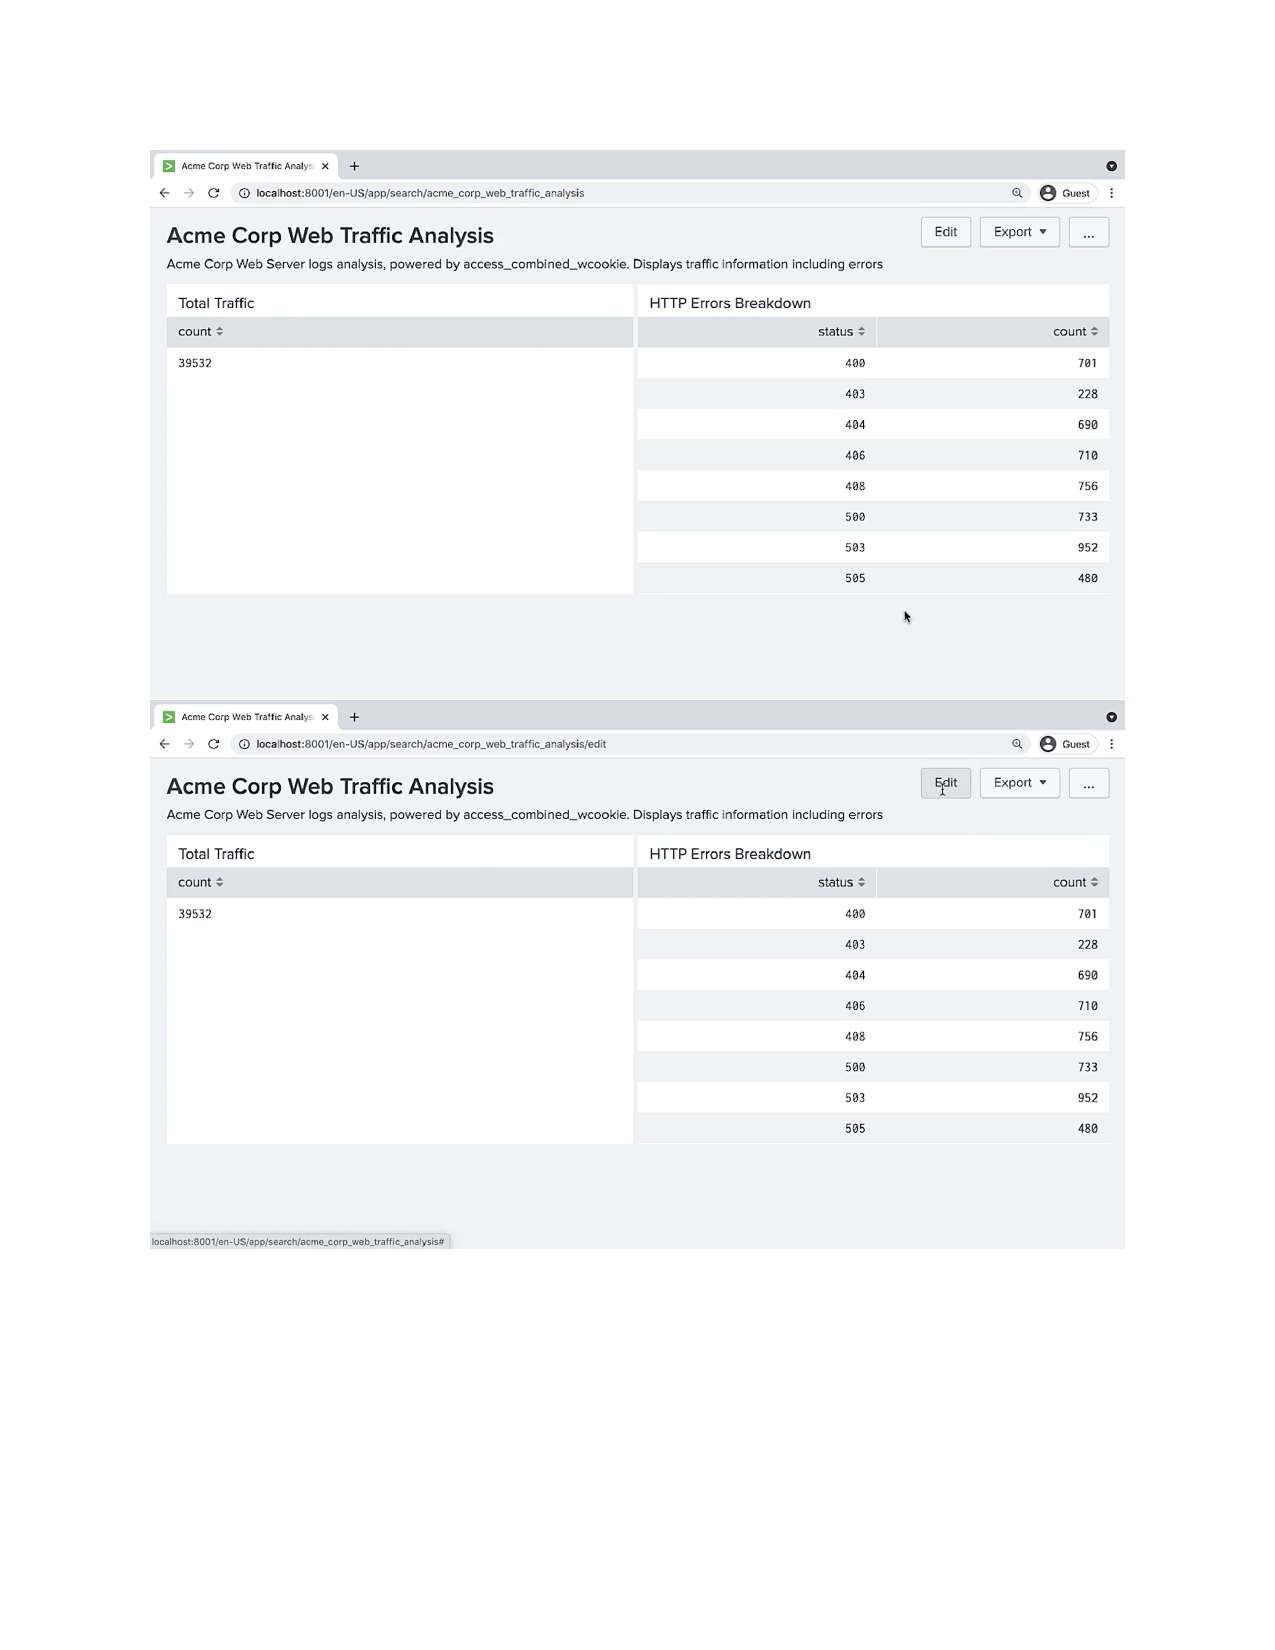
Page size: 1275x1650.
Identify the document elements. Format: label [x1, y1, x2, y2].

picture [150, 150, 1125, 699]
picture [150, 700, 1125, 1249]
